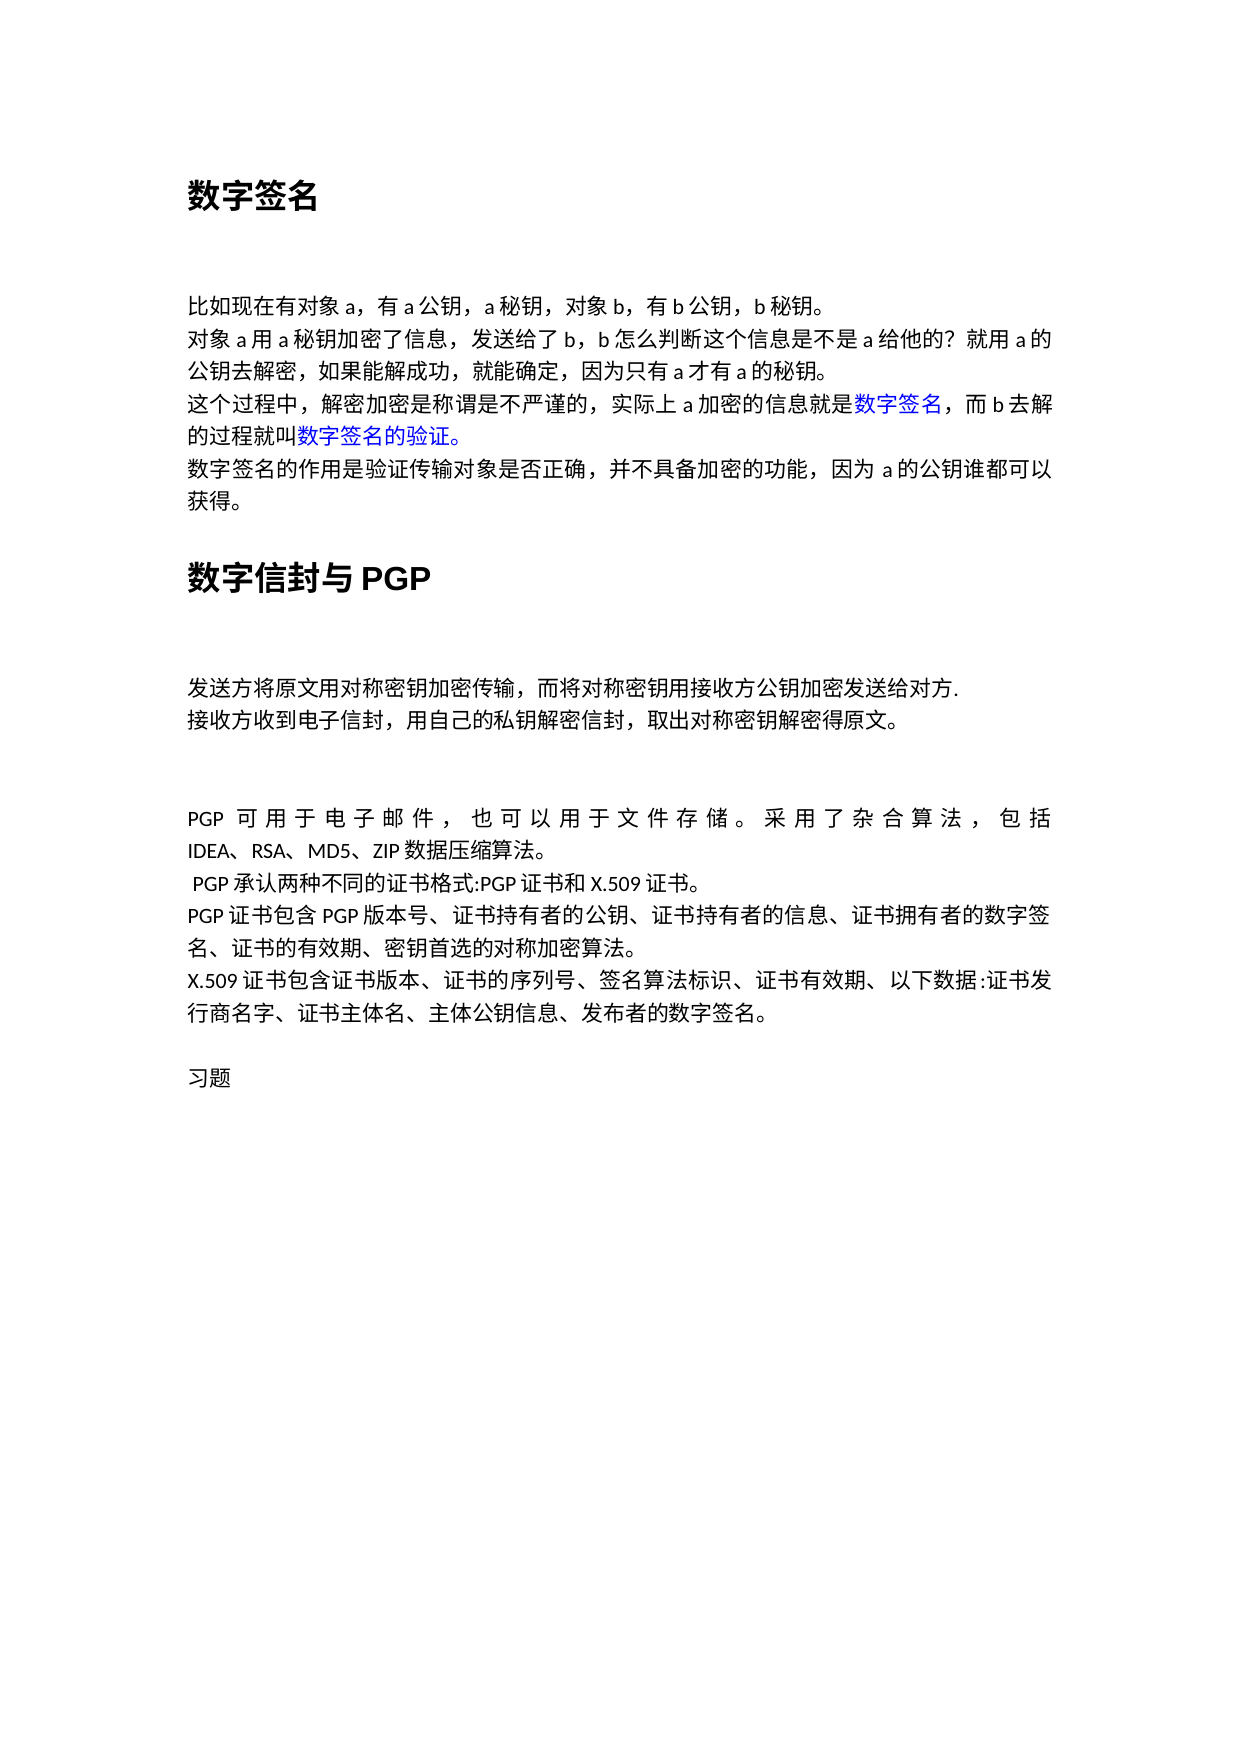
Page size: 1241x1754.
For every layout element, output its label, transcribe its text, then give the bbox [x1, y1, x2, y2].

subtitle 数字签名 [187, 162, 1053, 227]
text 发送方将原文用对称密钥加密传输，而将对称密钥用接收方公钥加密发送给对方. [187, 670, 1053, 703]
subtitle 数字信封与PGP [187, 543, 1053, 608]
text 比如现在有对象a，有a公钥，a秘钥，对象b，有b公钥，b秘钥。 [187, 289, 1053, 321]
text PGP可用于电子邮件，也可以用于文件存储。采用了杂合算法，包括IDEA、RSA、MD5、ZIP数据压缩算法。 [187, 800, 1053, 865]
text 接收方收到电子信封，用自己的私钥解密信封，取出对称密钥解密得原文。 [187, 703, 1053, 735]
text PGP证书包含PGP版本号、证书持有者的公钥、证书持有者的信息、证书拥有者的数字签名、证书的有效期、密钥首选的对称加密算法。 [187, 898, 1053, 963]
text 这个过程中，解密加密是称谓是不严谨的，实际上a加密的信息就是数字签名，而b去解的过程就叫数字签名的验证。 [187, 386, 1053, 451]
text 对象a用a秘钥加密了信息，发送给了b，b怎么判断这个信息是不是a给他的？就用a的公钥去解密，如果能解成功，就能确定，因为只有a才有a的秘钥。 [187, 321, 1053, 386]
text PGP承认两种不同的证书格式:PGP证书和X.509证书。 [187, 865, 1053, 898]
text 习题 [187, 1060, 1053, 1093]
text 数字签名的作用是验证传输对象是否正确，并不具备加密的功能，因为a的公钥谁都可以获得。 [187, 451, 1053, 516]
text X.509证书包含证书版本、证书的序列号、签名算法标识、证书有效期、以下数据:证书发行商名字、证书主体名、主体公钥信息、发布者的数字签名。 [187, 963, 1053, 1028]
